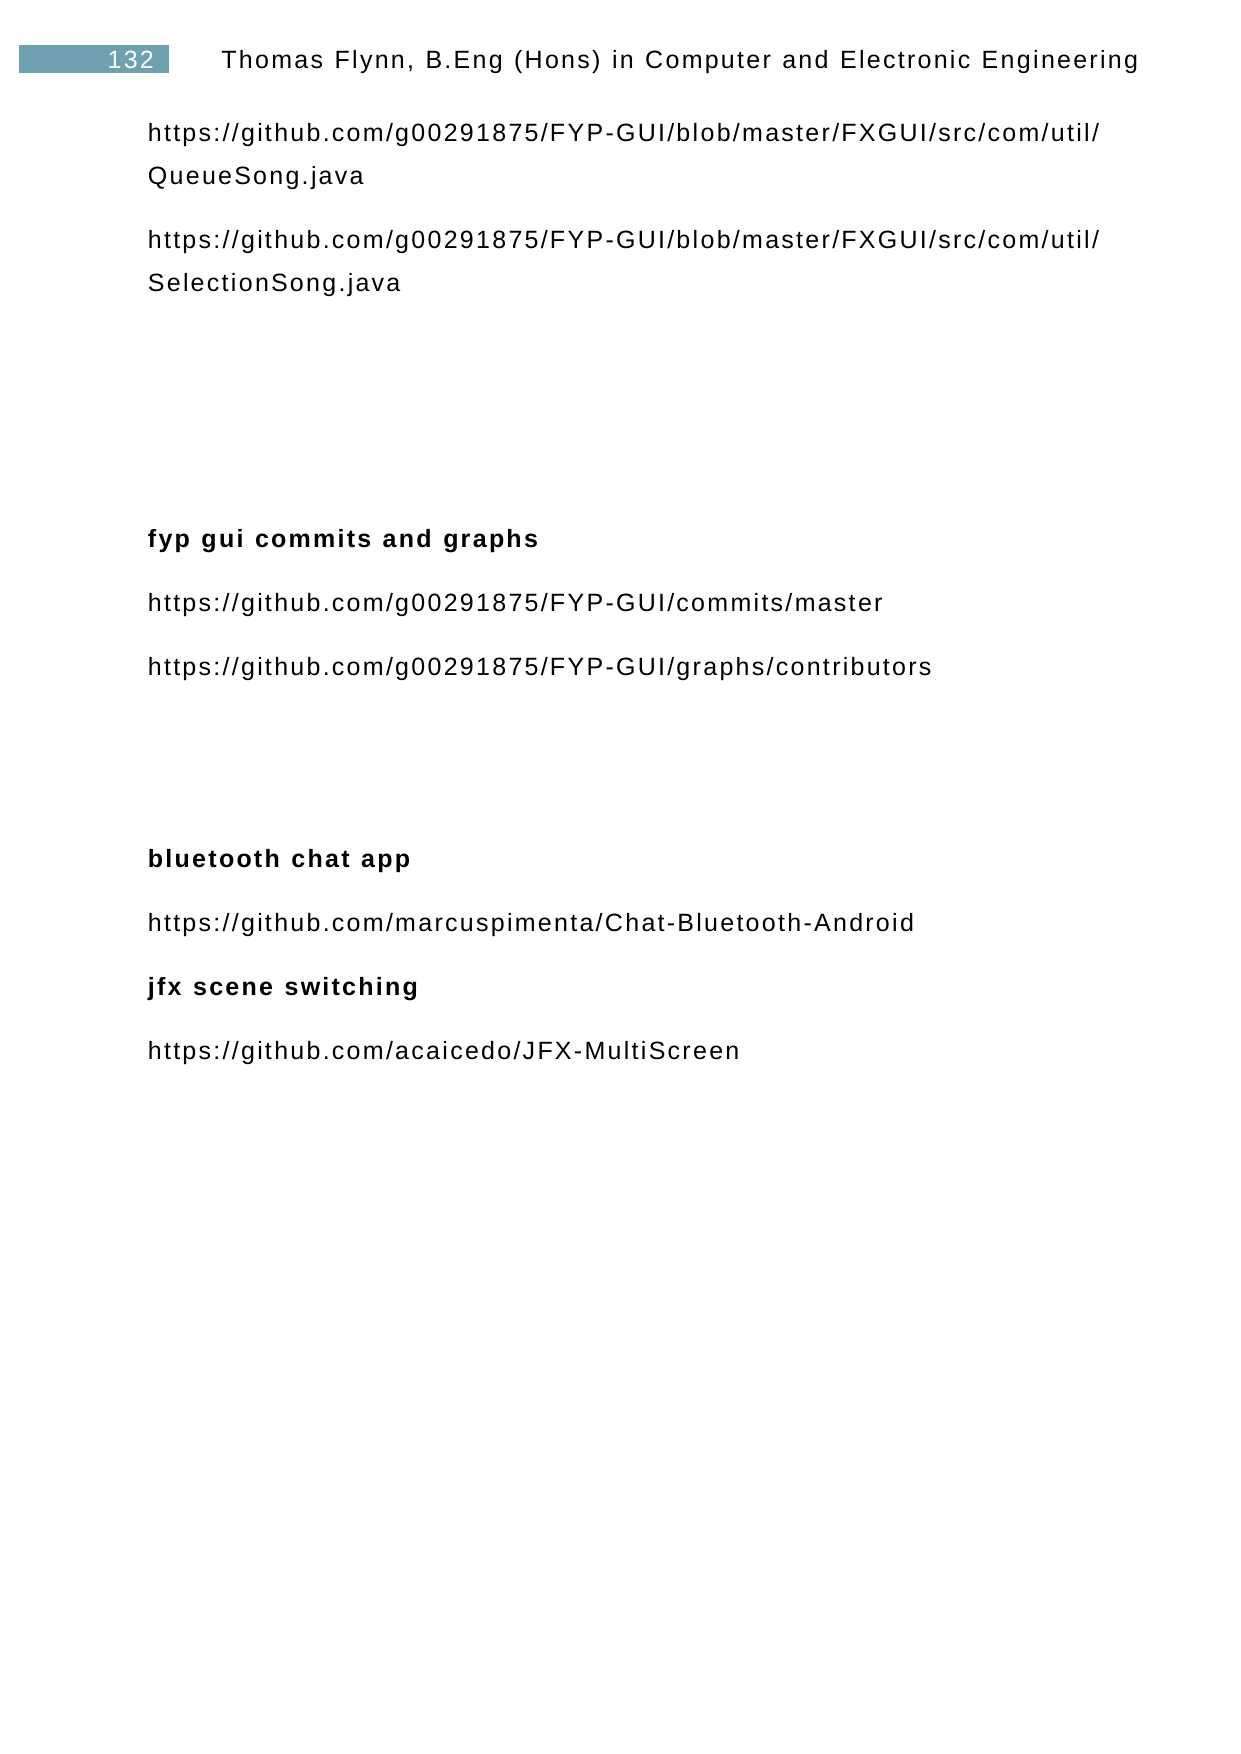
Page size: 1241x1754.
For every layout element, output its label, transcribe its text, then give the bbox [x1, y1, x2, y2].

text https://github.com/g00291875/FYP-GUI/blob/master/FXGUI/src/com/util/SelectionSong.java [148, 225, 1122, 297]
text https://github.com/acaicedo/JFX-MultiScreen [148, 1036, 1122, 1064]
text https://github.com/g00291875/FYP-GUI/graphs/contributors [148, 652, 1122, 681]
text https://github.com/marcuspimenta/Chat-Bluetooth-Android [148, 908, 1122, 937]
text jfx scene switching [148, 972, 1122, 1001]
text bluetooth chat app [148, 844, 1122, 873]
text https://github.com/g00291875/FYP-GUI/commits/master [148, 588, 1122, 617]
text https://github.com/g00291875/FYP-GUI/blob/master/FXGUI/src/com/util/QueueSong.java [148, 118, 1122, 190]
text fyp gui commits and graphs [148, 524, 1122, 553]
